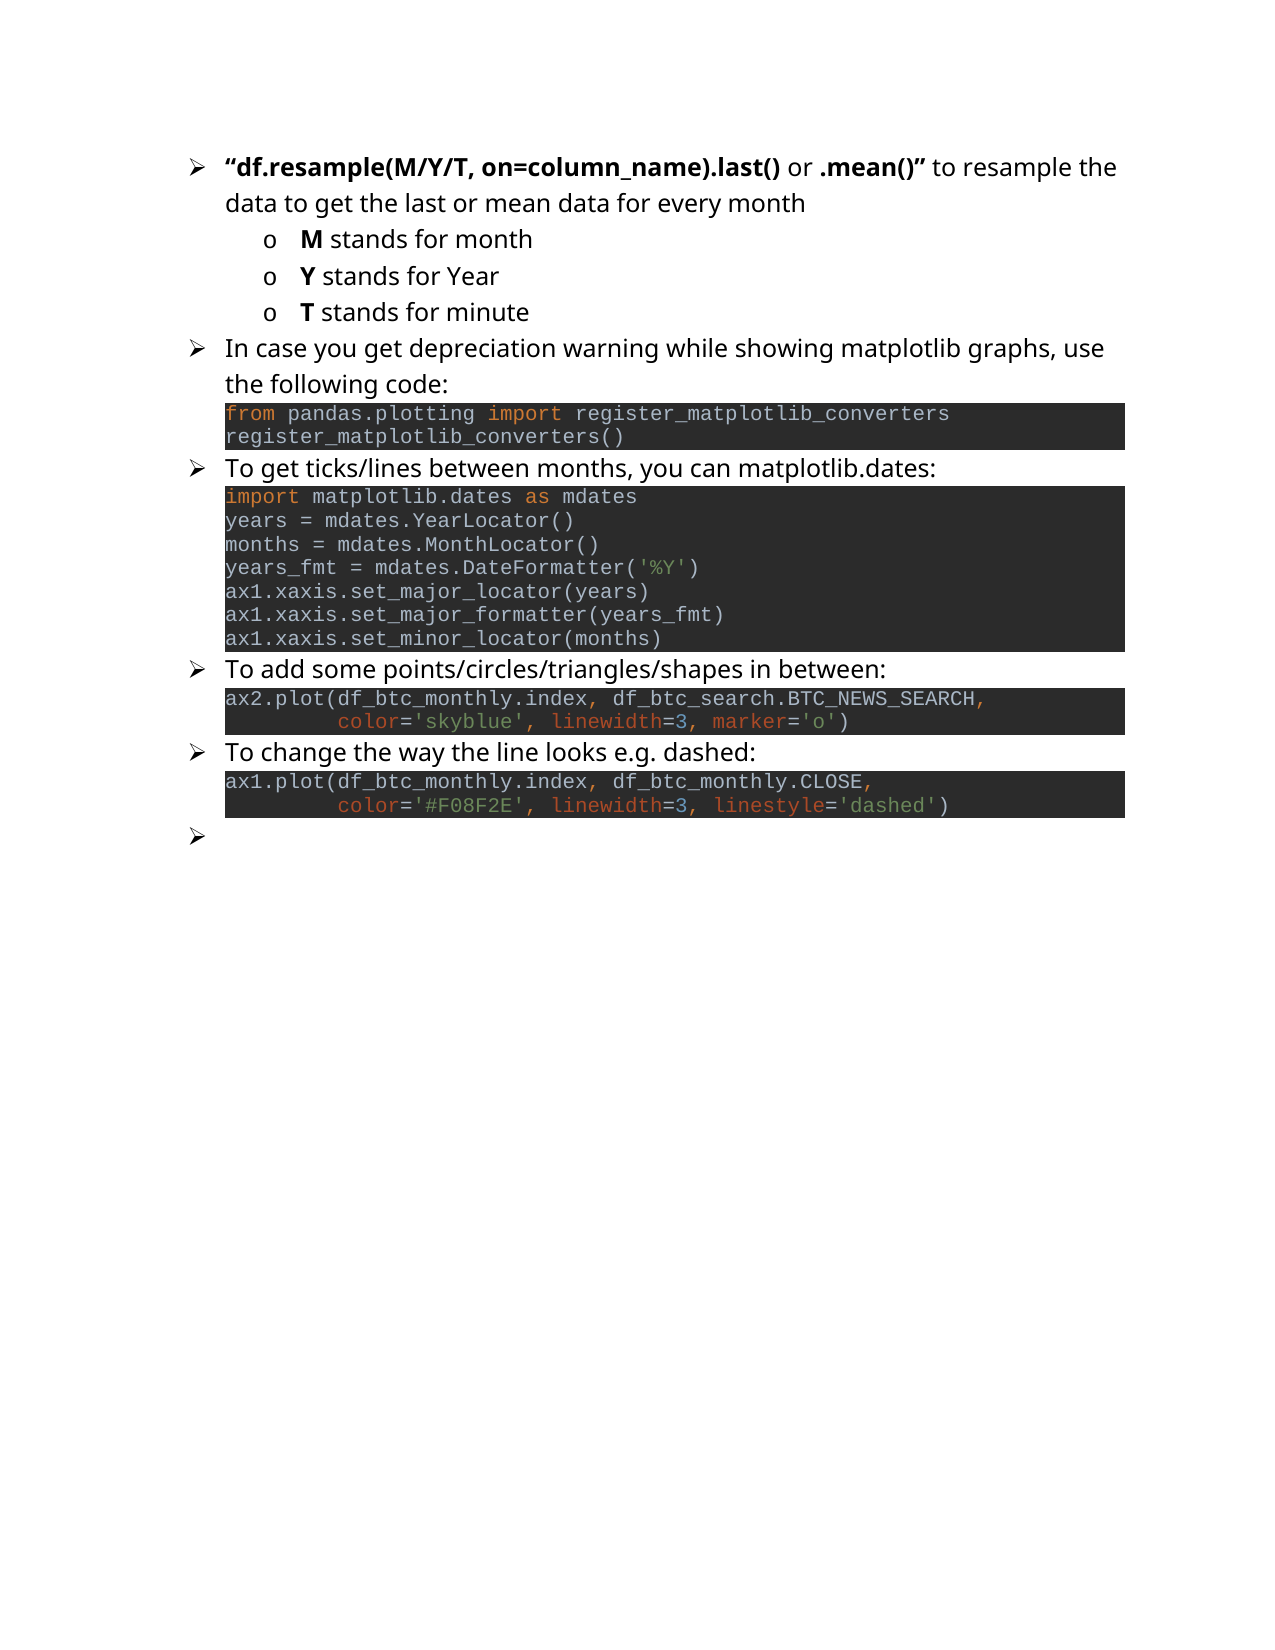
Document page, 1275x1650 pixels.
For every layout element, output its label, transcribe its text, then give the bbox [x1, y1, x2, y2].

list In case you get depreciation warning while showing matplotlib graphs, use the following code: [187, 331, 1125, 401]
list from pandas.plotting import register_matplotlib_converters [225, 403, 1125, 427]
list “df.resample(M/Y/T, on=column_name).last() or .mean()” to resample the data to get the last or mean data for every month [187, 150, 1125, 220]
list years = mdates.YearLocator() months = mdates.MonthLocator() years_fmt = mdates.DateFormatter('%Y') [225, 510, 1125, 581]
list import matplotlib.dates as mdates [225, 486, 1125, 510]
list T stands for minute [262, 294, 1125, 329]
list ax1.xaxis.set_major_locator(years) ax1.xaxis.set_major_formatter(years_fmt) ax1.xaxis.set_minor_locator(months) [225, 581, 1125, 652]
list To get ticks/lines between months, you can matplotlib.dates: [187, 450, 1125, 484]
list M stands for month [262, 222, 1125, 256]
list register_matplotlib_converters() [225, 427, 1125, 450]
list ax1.plot(df_btc_monthly.index, df_btc_monthly.CLOSE, color='#F08F2E', linewidth=3, linestyle='dashed') [225, 771, 1125, 818]
list Y stands for Year [262, 258, 1125, 293]
list ax2.plot(df_btc_monthly.index, df_btc_search.BTC_NEWS_SEARCH, color='skyblue', linewidth=3, marker='o') [225, 688, 1125, 735]
list To add some points/circles/triangles/shapes in between: [187, 652, 1125, 686]
list To change the way the line looks e.g. dashed: [187, 735, 1125, 769]
